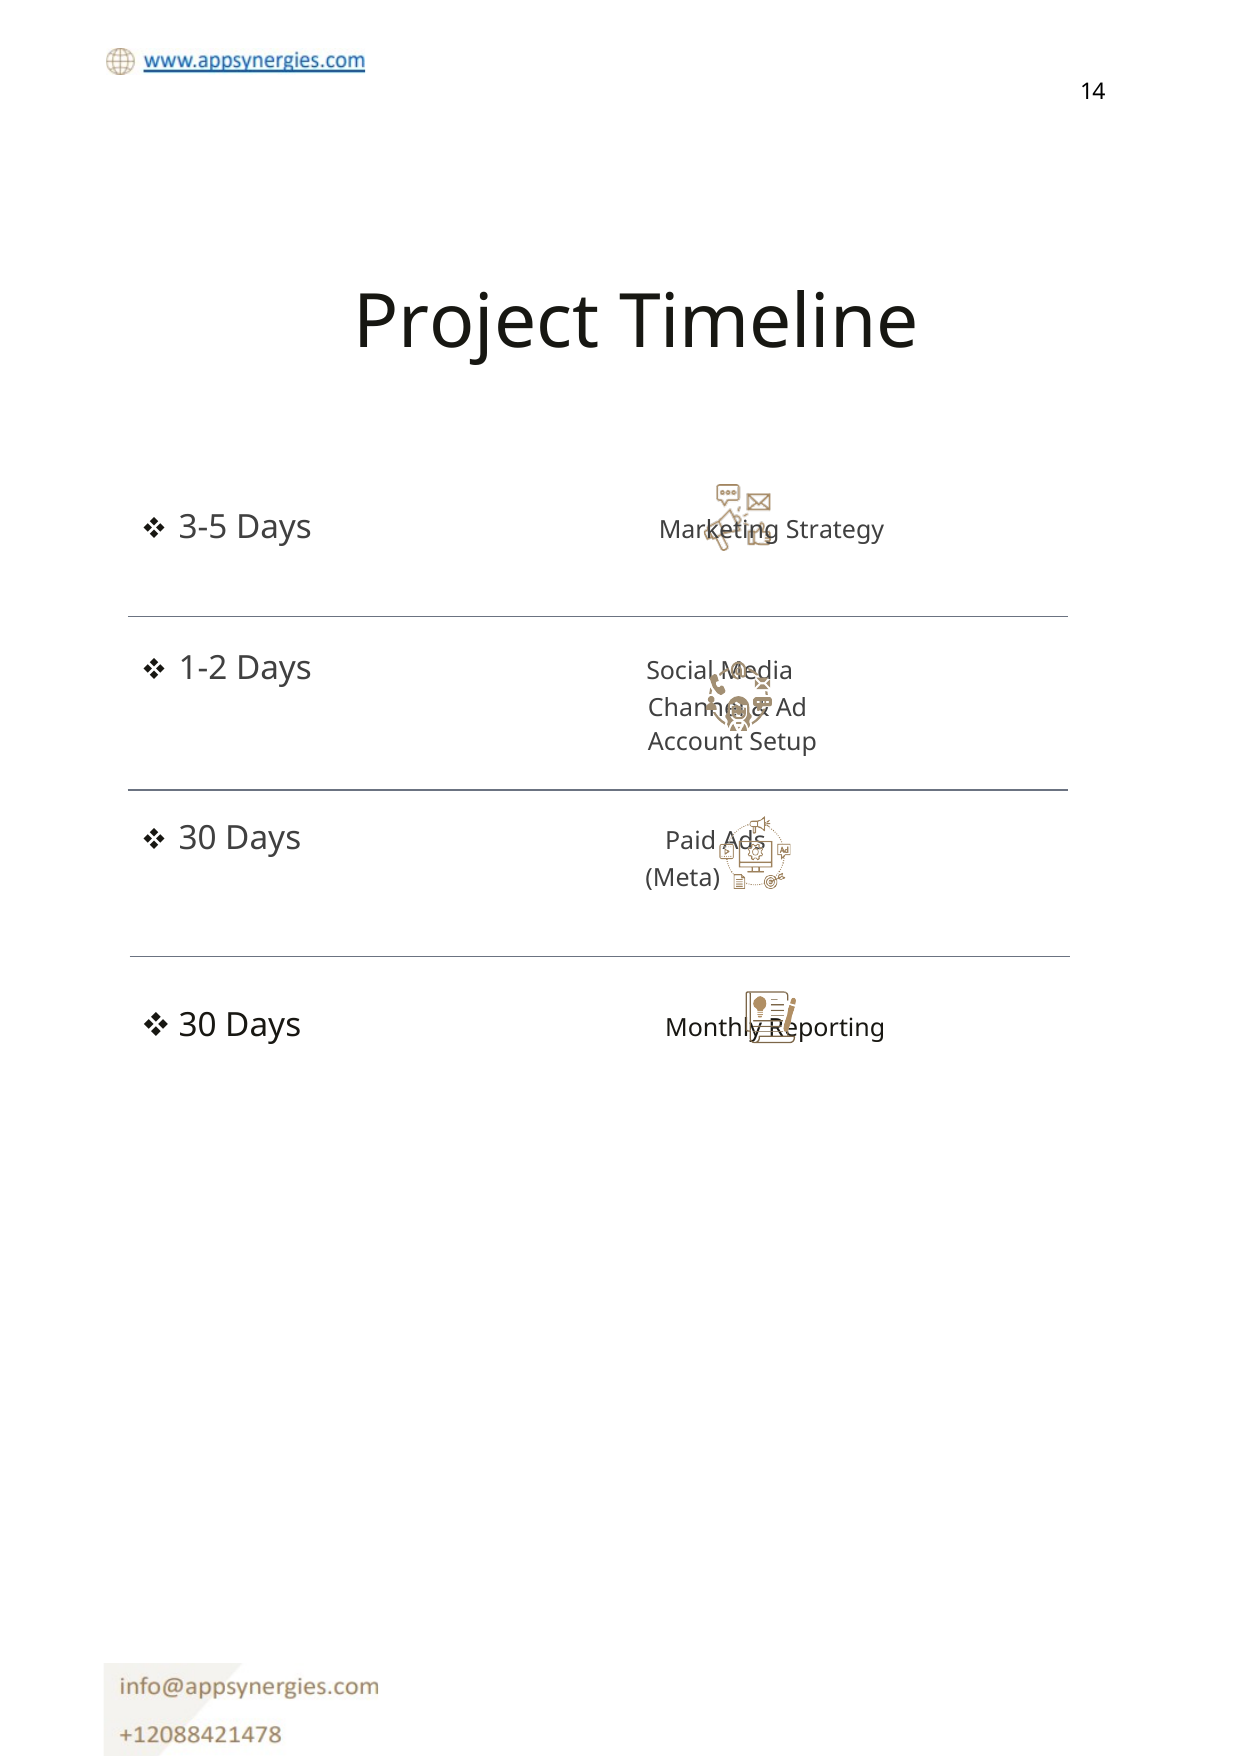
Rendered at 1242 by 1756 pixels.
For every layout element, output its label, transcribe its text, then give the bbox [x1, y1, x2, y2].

picture [106, 48, 365, 75]
list 3-5 Days Marketing Strategy [141, 502, 1212, 548]
list 30 Days Paid Ads (Meta) [141, 814, 1212, 893]
list 1-2 Days Social Media Channel & Ad Account Setup [141, 644, 1212, 757]
picture [730, 704, 747, 731]
picture [753, 996, 796, 1032]
picture [703, 484, 771, 502]
picture [753, 697, 772, 711]
picture [103, 1663, 379, 1756]
picture [719, 816, 791, 889]
subtitle Project Timeline [135, 267, 1137, 369]
list 30 Days Monthly Reporting [141, 1001, 1212, 1046]
